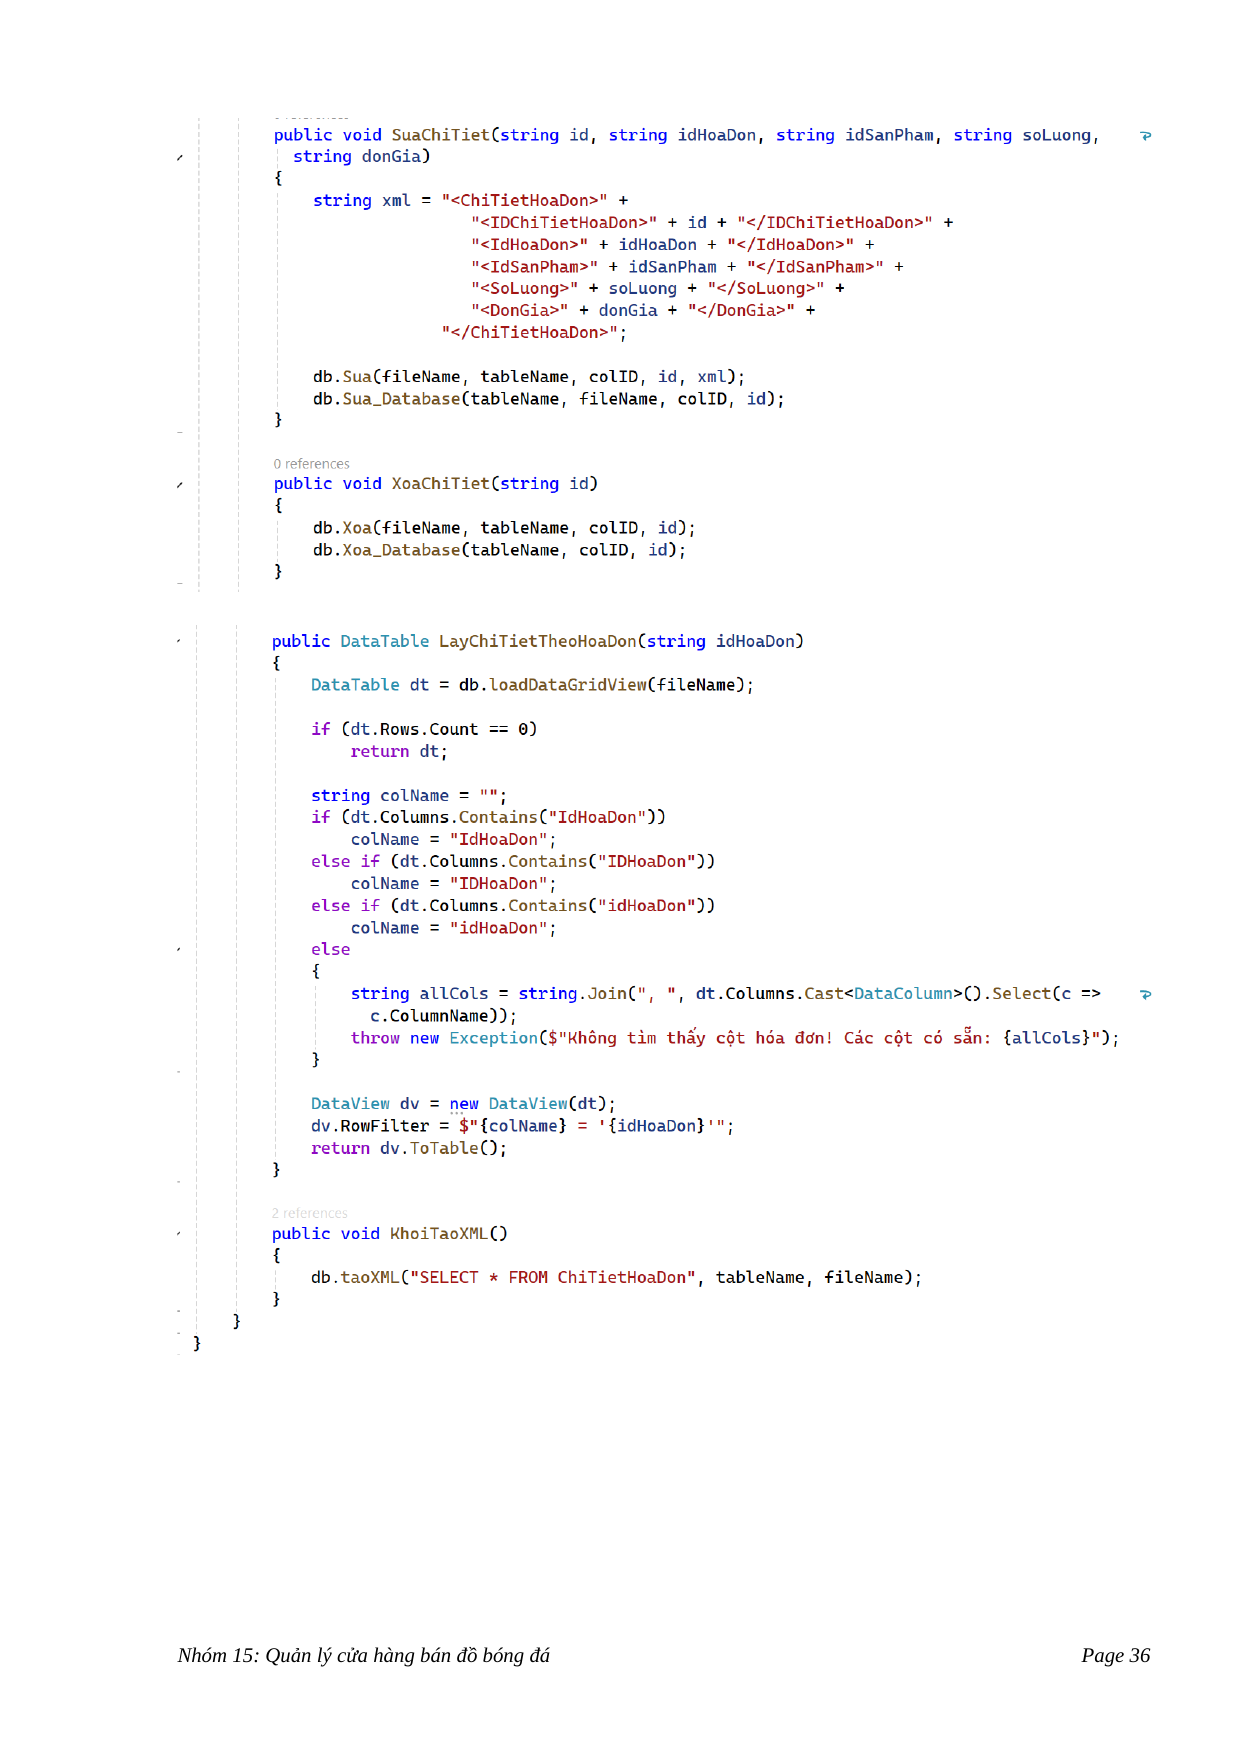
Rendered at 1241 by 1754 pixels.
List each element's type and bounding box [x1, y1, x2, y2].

picture [177, 118, 1152, 592]
picture [177, 625, 1152, 1355]
